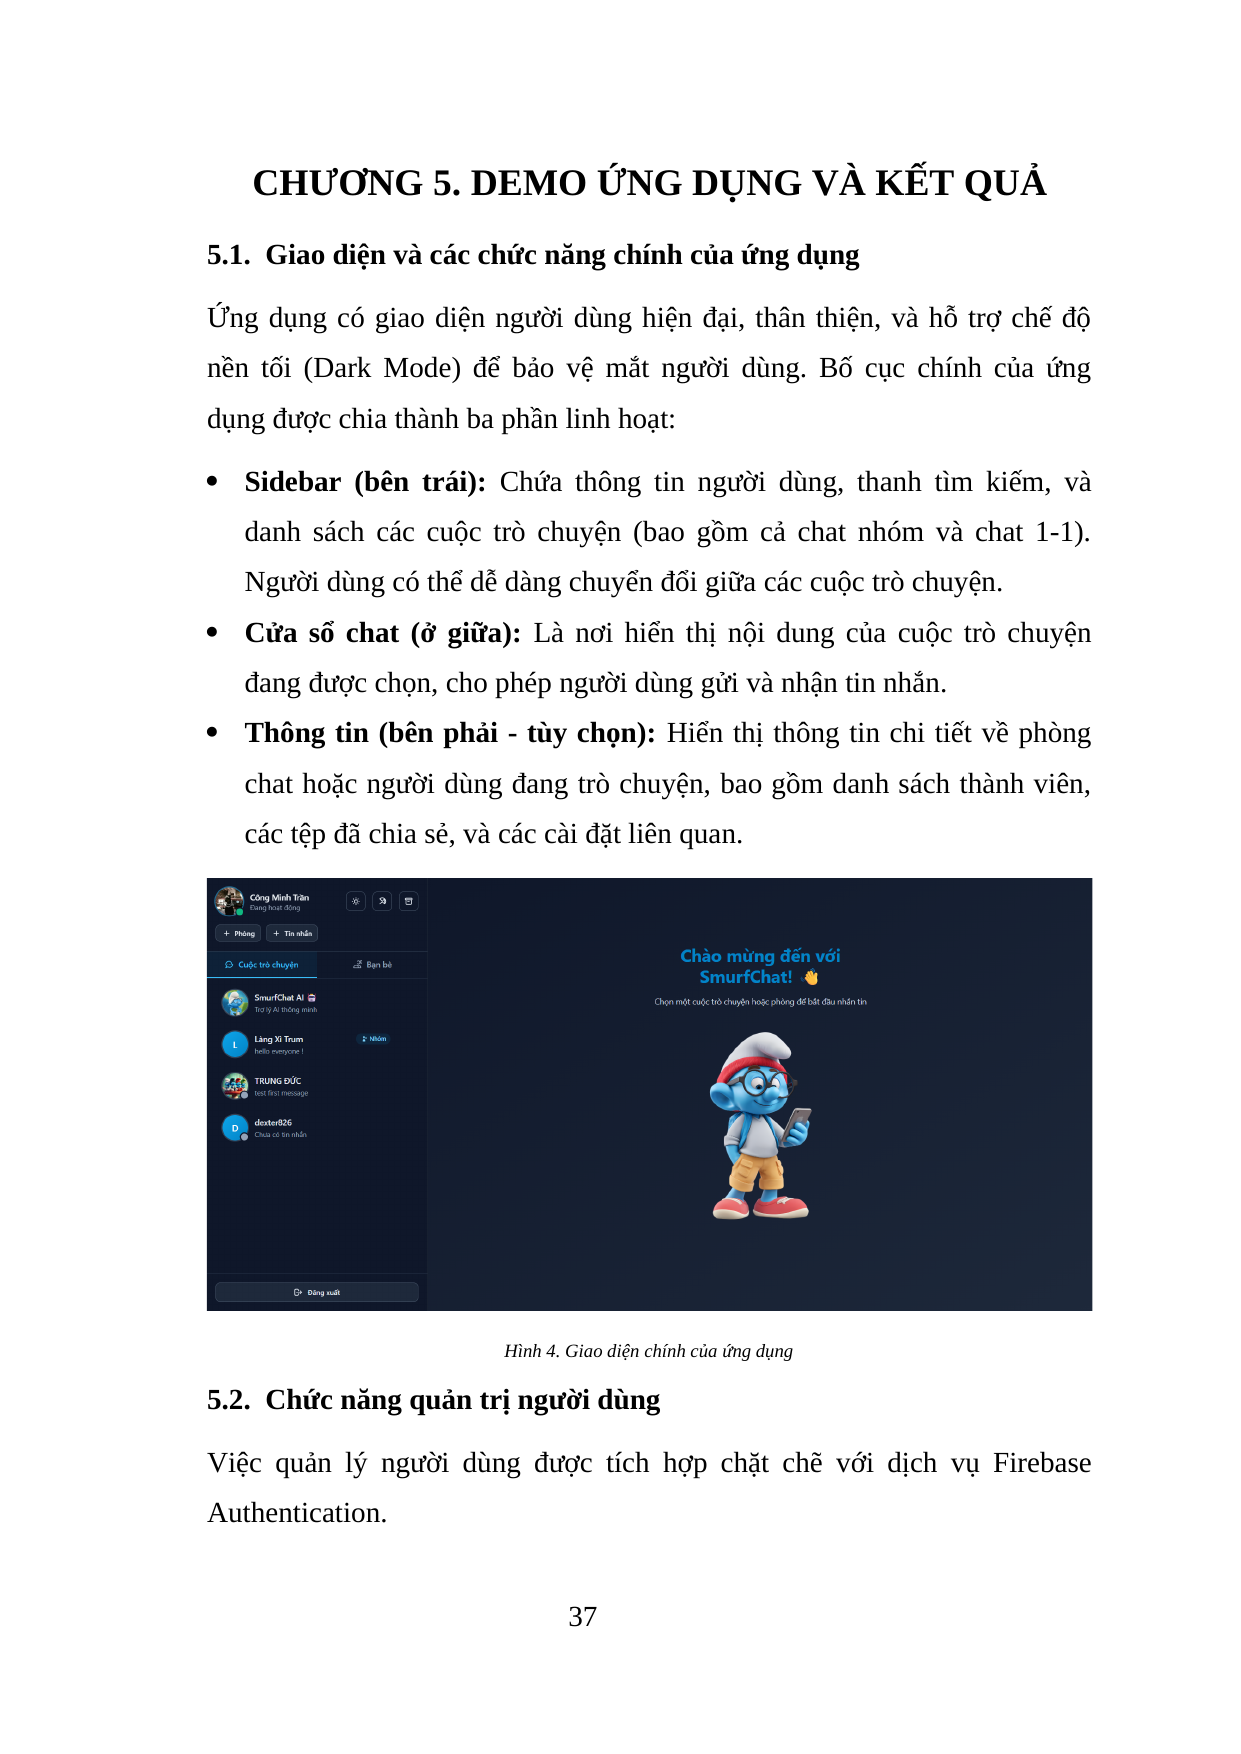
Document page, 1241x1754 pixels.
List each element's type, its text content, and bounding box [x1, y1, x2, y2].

list Thông tin (bên phải - tùy chọn): Hiển thị thông tin chi tiết về phòng chat hoặc người dùng đang trò chuyện, bao gồm danh sách thành viên, các tệp đã chia sẻ, và các cài đặt liên quan. [207, 715, 1092, 850]
subtitle Giao diện và các chức năng chính của ứng dụng [207, 237, 1092, 271]
text Việc quản lý người dùng được tích hợp chặt chẽ với dịch vụ Firebase Authentication. [207, 1445, 1092, 1529]
list DEMO ỨNG DỤNG VÀ KẾT QUẢ [207, 160, 1092, 203]
text Hình 4. Giao diện chính của ứng dụng [207, 1339, 1092, 1361]
list Cửa sổ chat (ở giữa): Là nơi hiển thị nội dung của cuộc trò chuyện đang được chọn, cho phép người dùng gửi và nhận tin nhắn. [207, 615, 1092, 699]
text Ứng dụng có giao diện người dùng hiện đại, thân thiện, và hỗ trợ chế độ nền tối (Dark Mode) để bảo vệ mắt người dùng. Bố cục chính của ứng dụng được chia thành ba phần linh hoạt: [207, 300, 1092, 434]
subtitle Chức năng quản trị người dùng [207, 1382, 1092, 1416]
picture [206, 878, 1093, 1311]
list Sidebar (bên trái): Chứa thông tin người dùng, thanh tìm kiếm, và danh sách các cuộc trò chuyện (bao gồm cả chat nhóm và chat 1-1). Người dùng có thể dễ dàng chuyển đổi giữa các cuộc trò chuyện. [207, 464, 1092, 598]
